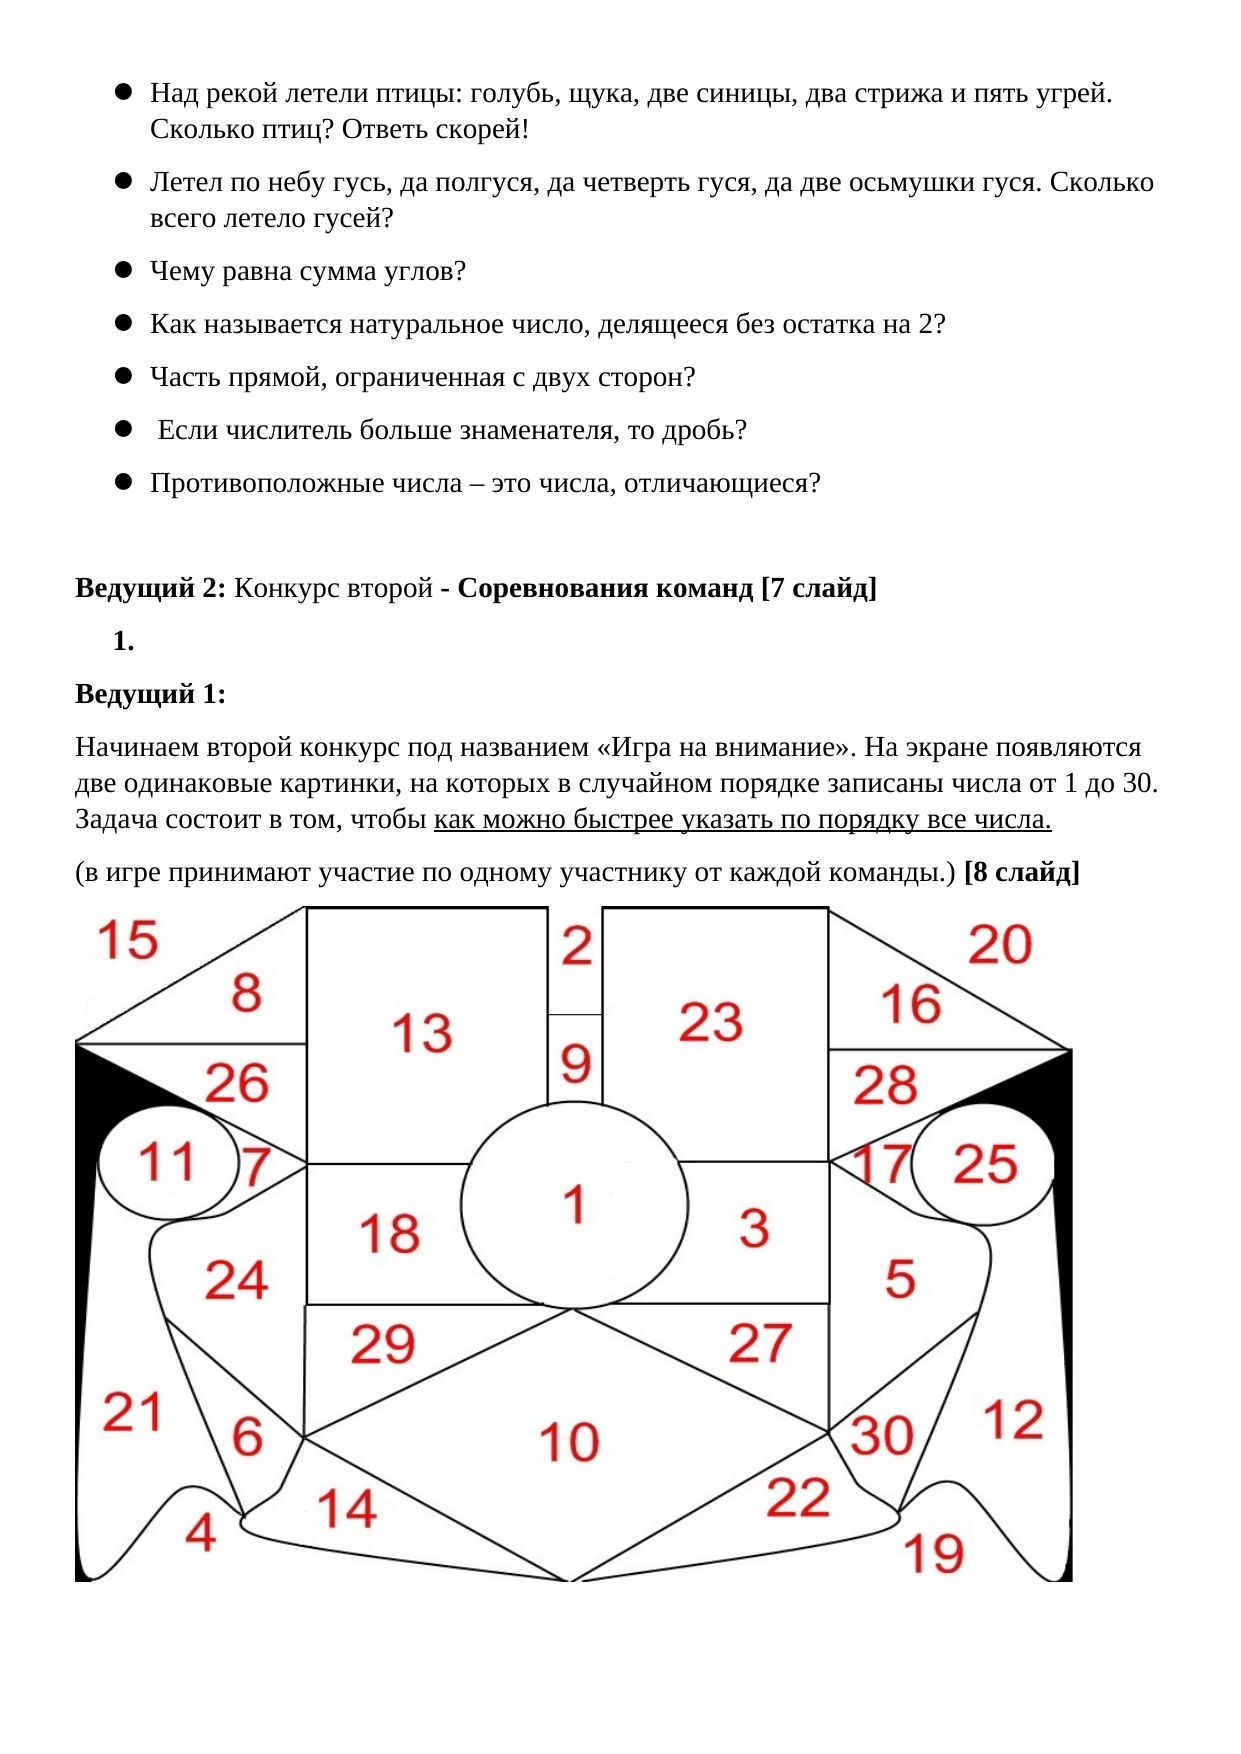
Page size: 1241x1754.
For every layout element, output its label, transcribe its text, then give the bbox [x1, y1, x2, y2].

list Часть прямой, ограниченная с двух сторон? [112, 359, 1165, 393]
text (в игре принимают участие по одному участнику от каждой команды.) [8 слайд] [75, 854, 1165, 888]
list Если числитель больше знаменателя, то дробь? [112, 412, 1165, 446]
text Начинаем второй конкурс под названием «Игра на внимание». На экране появляются две одинаковые картинки, на которых в случайном порядке записаны числа от 1 до 30. Задача состоит в том, чтобы как можно быстрее указать по порядку все числа. [75, 729, 1165, 835]
list Противоположные числа – это числа, отличающиеся? [112, 465, 1165, 498]
picture [75, 906, 1073, 1582]
list Как называется натуральное число, делящееся без остатка на 2? [112, 306, 1165, 340]
text Ведущий 2: Конкурс второй - Соревнования команд [7 слайд] [75, 571, 1165, 604]
list Летел по небу гусь, да полгуся, да четверть гуся, да две осьмушки гуся. Сколько всего летело гусей? [112, 164, 1165, 234]
text Ведущий 1: [75, 676, 1165, 710]
list Чему равна сумма углов? [112, 253, 1165, 287]
list Над рекой летели птицы: голубь, щука, две синицы, два стрижа и пять угрей. Сколько птиц? Ответь скорей! [112, 75, 1165, 145]
